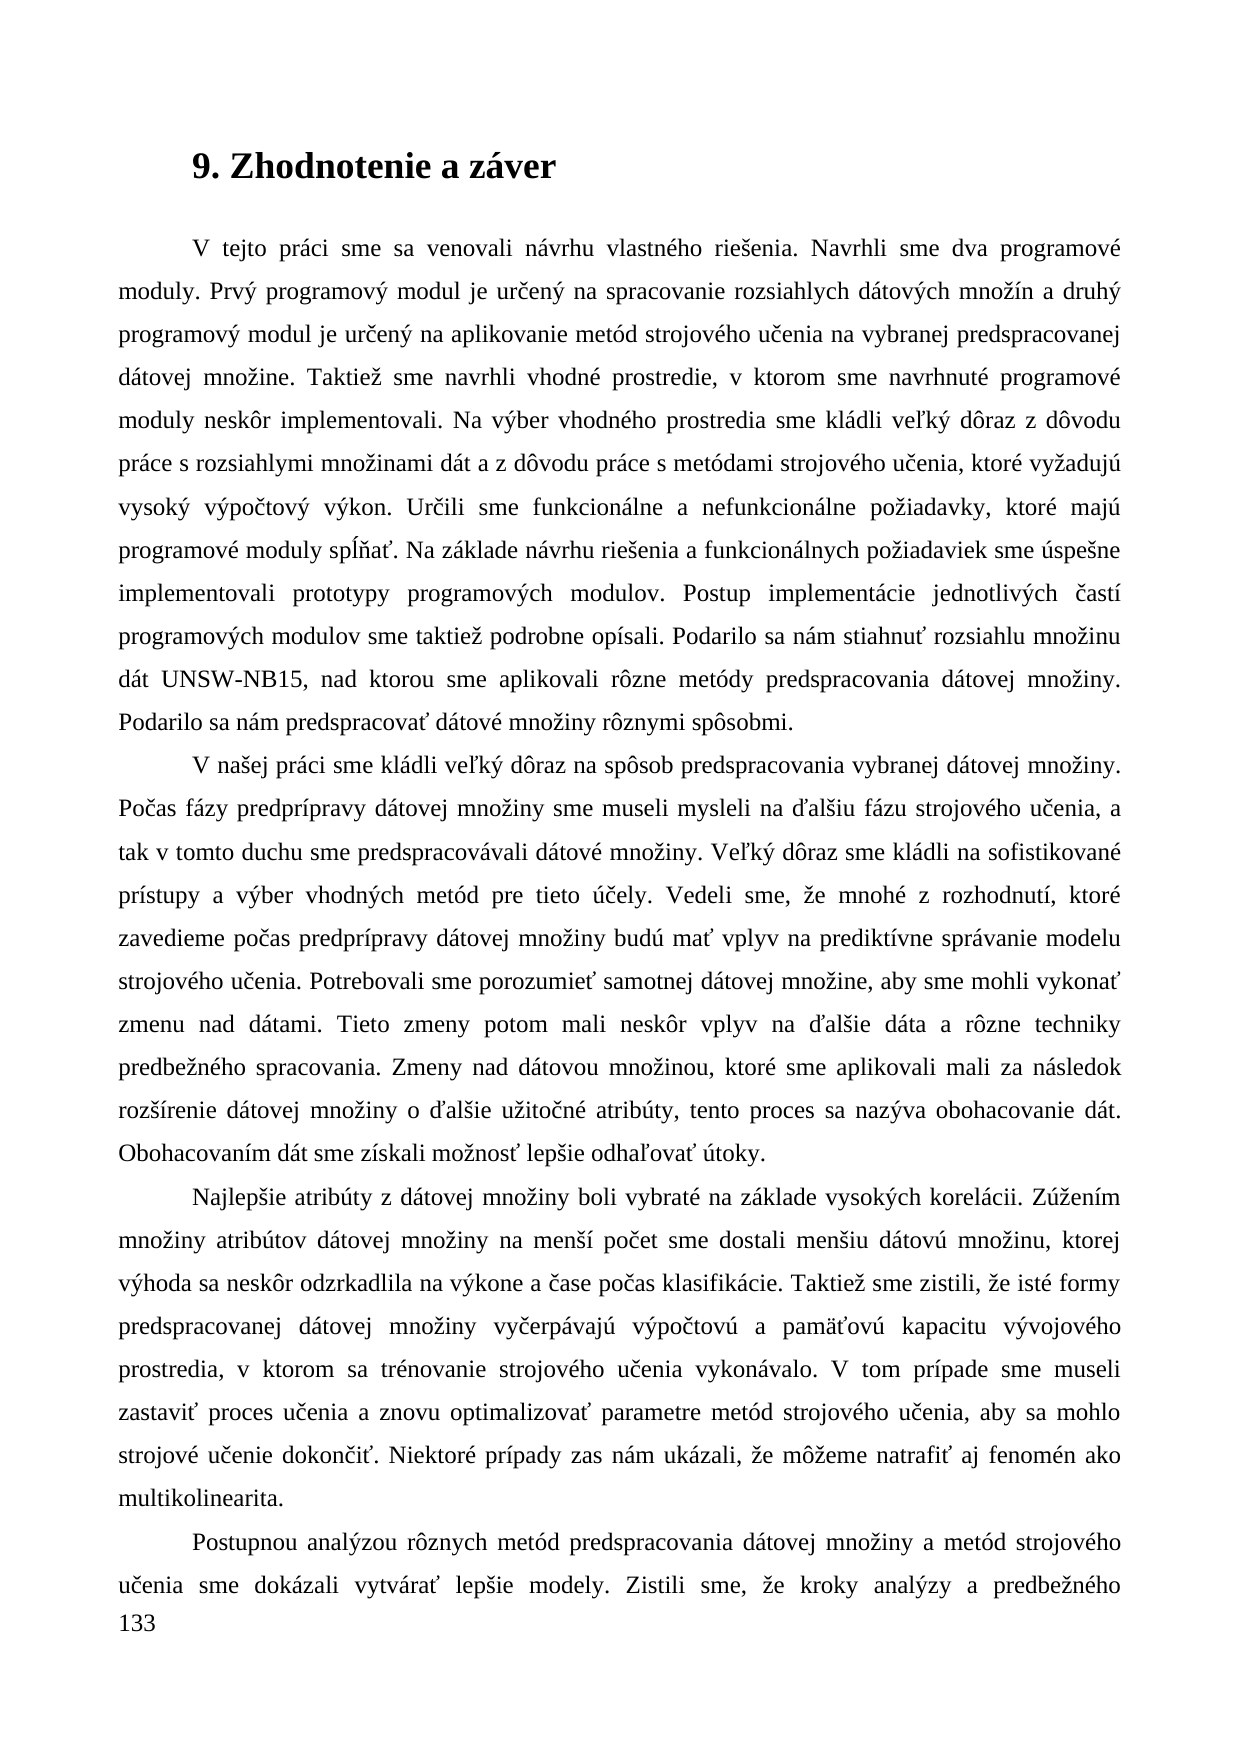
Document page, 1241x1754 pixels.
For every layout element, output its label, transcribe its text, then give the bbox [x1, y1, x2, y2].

text V našej práci sme kládli veľký dôraz na spôsob predspracovania vybranej dátovej množiny. Počas fázy predprípravy dátovej množiny sme museli mysleli na ďalšiu fázu strojového učenia, a tak v tomto duchu sme predspracovávali dátové množiny. Veľký dôraz sme kládli na sofistikované prístupy a výber vhodných metód pre tieto účely. Vedeli sme, že mnohé z rozhodnutí, ktoré zavedieme počas predprípravy dátovej množiny budú mať vplyv na prediktívne správanie modelu strojového učenia. Potrebovali sme porozumieť samotnej dátovej množine, aby sme mohli vykonať zmenu nad dátami. Tieto zmeny potom mali neskôr vplyv na ďalšie dáta a rôzne techniky predbežného spracovania. Zmeny nad dátovou množinou, ktoré sme aplikovali mali za následok rozšírenie dátovej množiny o ďalšie užitočné atribúty, tento proces sa nazýva obohacovanie dát. Obohacovaním dát sme získali možnosť lepšie odhaľovať útoky. [118, 750, 1122, 1167]
subtitle Zhodnotenie a záver [192, 143, 1122, 186]
text Najlepšie atribúty z dátovej množiny boli vybraté na základe vysokých korelácii. Zúžením množiny atribútov dátovej množiny na menší počet sme dostali menšiu dátovú množinu, ktorej výhoda sa neskôr odzrkadlila na výkone a čase počas klasifikácie. Taktiež sme zistili, že isté formy predspracovanej dátovej množiny vyčerpávajú výpočtovú a pamäťovú kapacitu vývojového prostredia, v ktorom sa trénovanie strojového učenia vykonávalo. V tom prípade sme museli zastaviť proces učenia a znovu optimalizovať parametre metód strojového učenia, aby sa mohlo strojové učenie dokončiť. Niektoré prípady zas nám ukázali, že môžeme natrafiť aj fenomén ako multikolinearita. [118, 1182, 1122, 1512]
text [118, 1527, 1122, 1598]
text V tejto práci sme sa venovali návrhu vlastného riešenia. Navrhli sme dva programové moduly. Prvý programový modul je určený na spracovanie rozsiahlych dátových množín a druhý programový modul je určený na aplikovanie metód strojového učenia na vybranej predspracovanej dátovej množine. Taktiež sme navrhli vhodné prostredie, v ktorom sme navrhnuté programové moduly neskôr implementovali. Na výber vhodného prostredia sme kládli veľký dôraz z dôvodu práce s rozsiahlymi množinami dát a z dôvodu práce s metódami strojového učenia, ktoré vyžadujú vysoký výpočtový výkon. Určili sme funkcionálne a nefunkcionálne požiadavky, ktoré majú programové moduly spĺňať. Na základe návrhu riešenia a funkcionálnych požiadaviek sme úspešne implementovali prototypy programových modulov. Postup implementácie jednotlivých častí programových modulov sme taktiež podrobne opísali. Podarilo sa nám stiahnuť rozsiahlu množinu dát UNSW-NB15, nad ktorou sme aplikovali rôzne metódy predspracovania dátovej množiny. Podarilo sa nám predspracovať dátové množiny rôznymi spôsobmi. [118, 233, 1122, 736]
